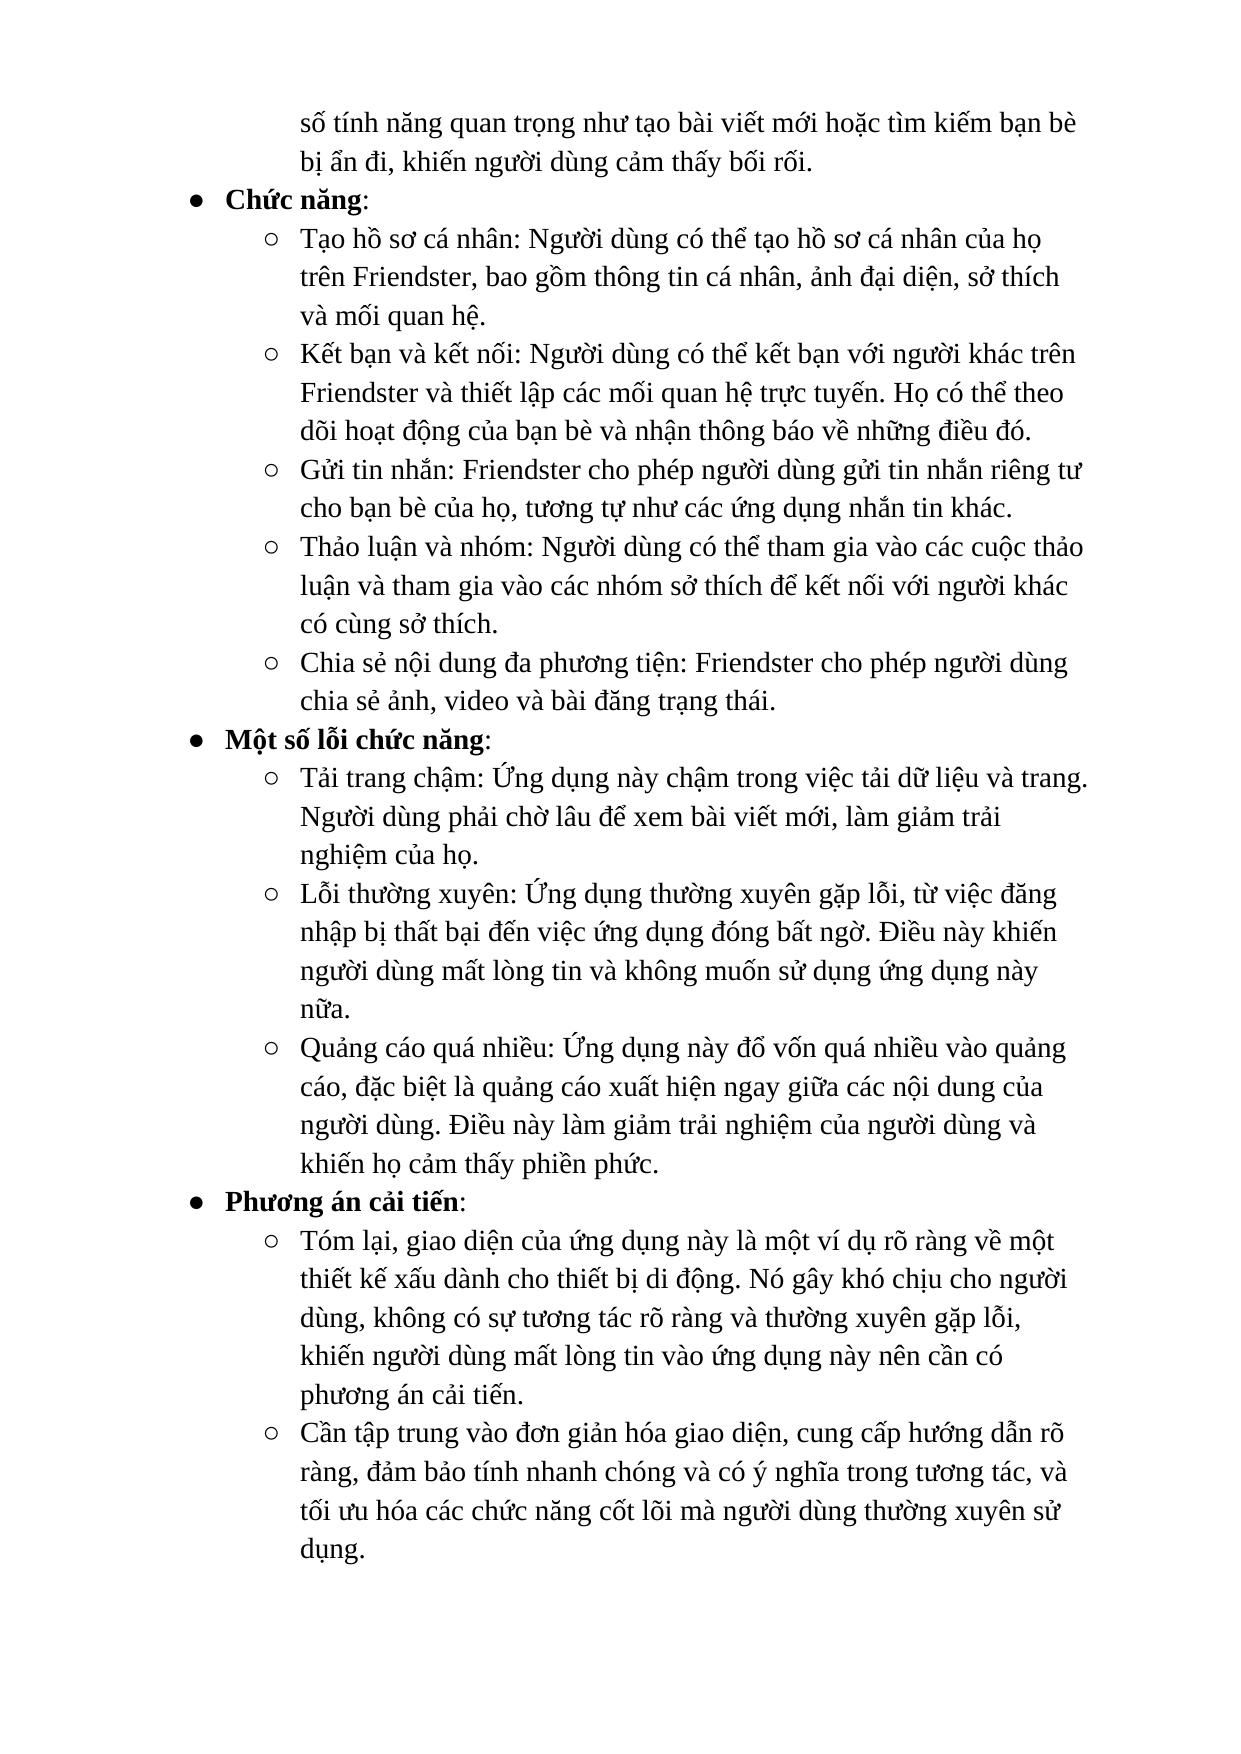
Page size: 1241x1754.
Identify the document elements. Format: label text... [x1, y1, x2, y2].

list Một số lỗi chức năng: [187, 722, 1090, 755]
list Lỗi thường xuyên: Ứng dụng thường xuyên gặp lỗi, từ việc đăng nhập bị thất bại đến việc ứng dụng đóng bất ngờ. Điều này khiến người dùng mất lòng tin và không muốn sử dụng ứng dụng này nữa. [262, 876, 1090, 1025]
list Phương án cải tiến: [187, 1184, 1090, 1218]
list Kết bạn và kết nối: Người dùng có thể kết bạn với người khác trên Friendster và thiết lập các mối quan hệ trực tuyến. Họ có thể theo dõi hoạt động của bạn bè và nhận thông báo về những điều đó. [262, 336, 1090, 447]
list Thảo luận và nhóm: Người dùng có thể tham gia vào các cuộc thảo luận và tham gia vào các nhóm sở thích để kết nối với người khác có cùng sở thích. [262, 529, 1090, 640]
list Chia sẻ nội dung đa phương tiện: Friendster cho phép người dùng chia sẻ ảnh, video và bài đăng trạng thái. [262, 645, 1090, 717]
list Tải trang chậm: Ứng dụng này chậm trong việc tải dữ liệu và trang. Người dùng phải chờ lâu để xem bài viết mới, làm giảm trải nghiệm của họ. [262, 760, 1090, 871]
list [262, 105, 1090, 177]
list Chức năng: [187, 182, 1090, 216]
list Gửi tin nhắn: Friendster cho phép người dùng gửi tin nhắn riêng tư cho bạn bè của họ, tương tự như các ứng dụng nhắn tin khác. [262, 452, 1090, 524]
list Tóm lại, giao diện của ứng dụng này là một ví dụ rõ ràng về một thiết kế xấu dành cho thiết bị di động. Nó gây khó chịu cho người dùng, không có sự tương tác rõ ràng và thường xuyên gặp lỗi, khiến người dùng mất lòng tin vào ứng dụng này nên cần có phương án cải tiến. [262, 1223, 1090, 1411]
list Tạo hồ sơ cá nhân: Người dùng có thể tạo hồ sơ cá nhân của họ trên Friendster, bao gồm thông tin cá nhân, ảnh đại diện, sở thích và mối quan hệ. [262, 221, 1090, 331]
list Quảng cáo quá nhiều: Ứng dụng này đổ vốn quá nhiều vào quảng cáo, đặc biệt là quảng cáo xuất hiện ngay giữa các nội dung của người dùng. Điều này làm giảm trải nghiệm của người dùng và khiến họ cảm thấy phiền phức. [262, 1030, 1090, 1179]
list Cần tập trung vào đơn giản hóa giao diện, cung cấp hướng dẫn rõ ràng, đảm bảo tính nhanh chóng và có ý nghĩa trong tương tác, và tối ưu hóa các chức năng cốt lõi mà người dùng thường xuyên sử dụng. [262, 1416, 1090, 1565]
